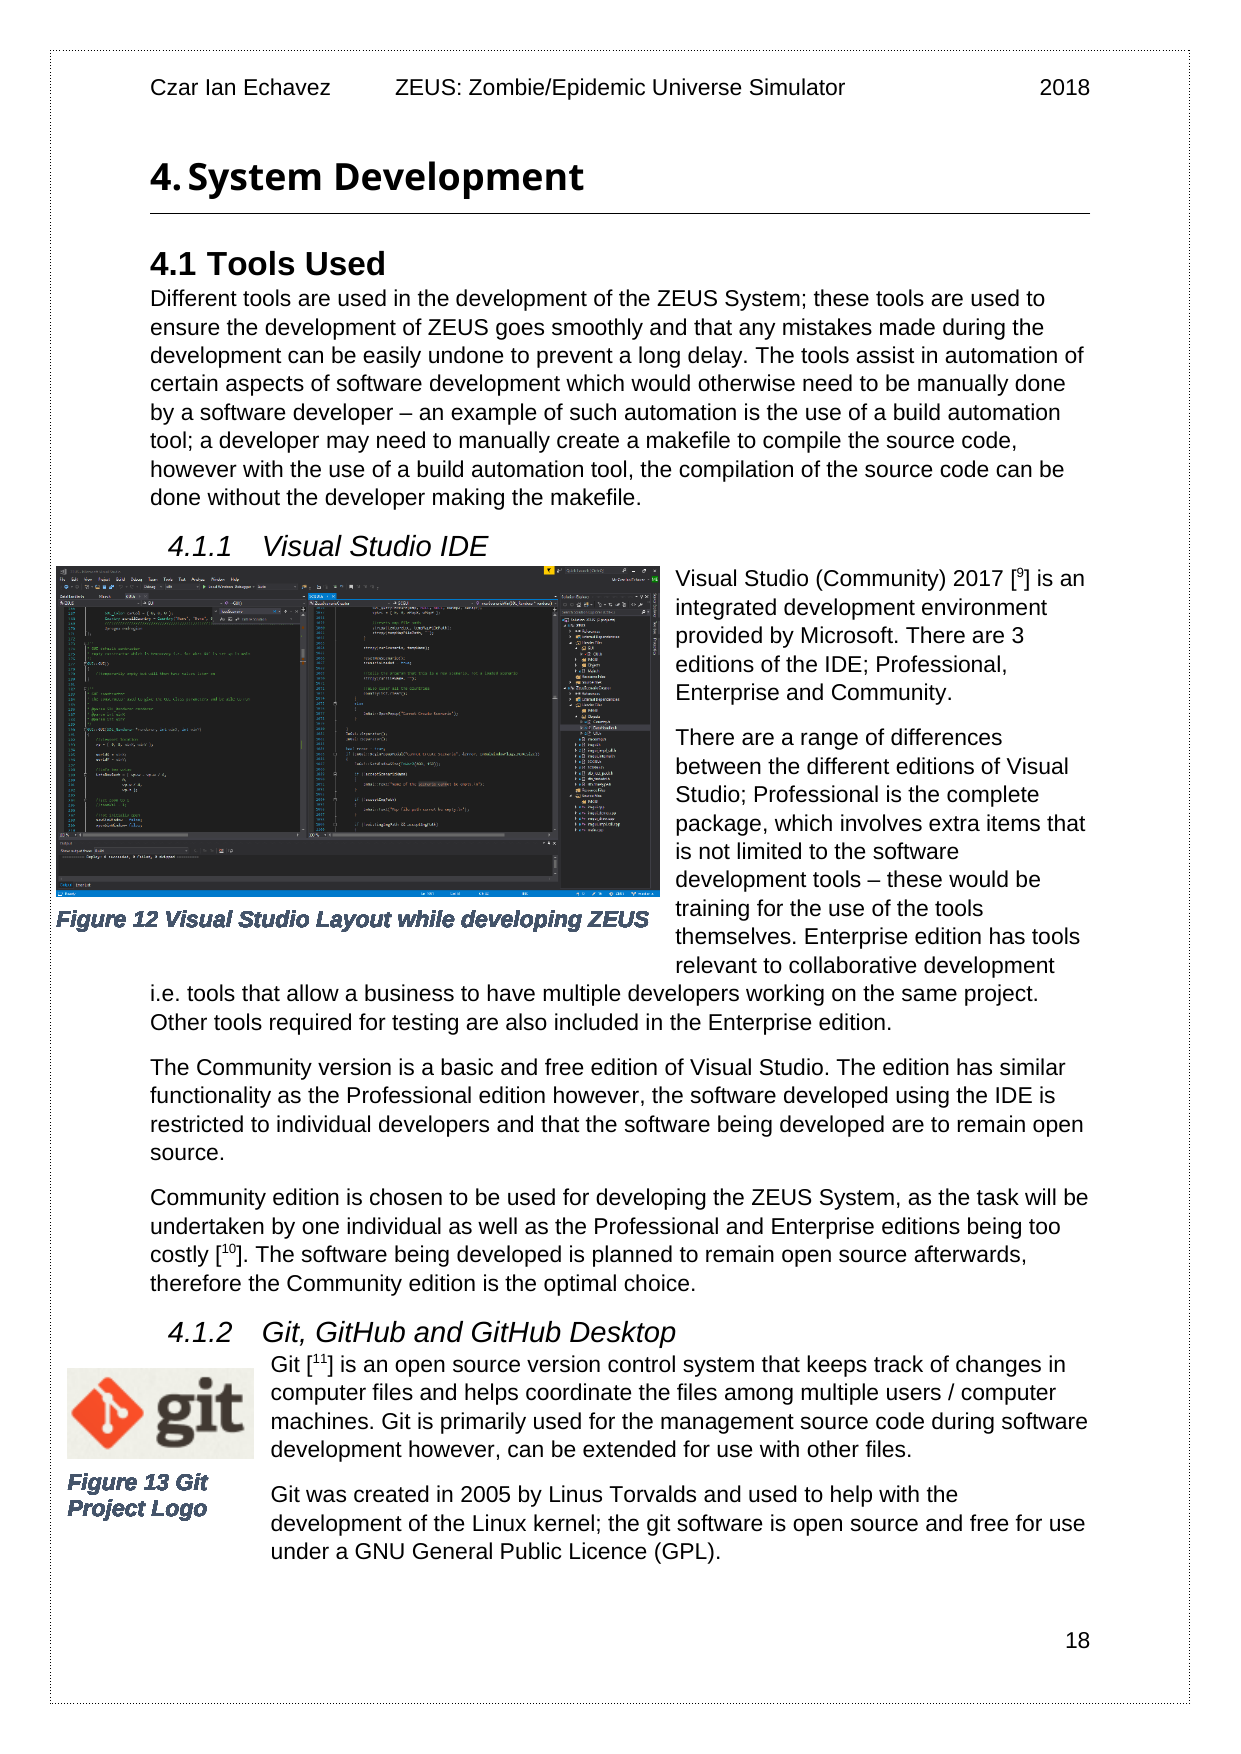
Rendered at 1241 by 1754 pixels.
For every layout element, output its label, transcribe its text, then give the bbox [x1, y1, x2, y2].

text Different tools are used in the development of the ZEUS System; these tools are used to ensure the development of ZEUS goes smoothly and that any mistakes made during the development can be easily undone to prevent a long delay. The tools assist in automation of certain aspects of software development which would otherwise need to be manually done by a software developer – an example of such automation is the use of a build automation tool; a developer may need to manually create a makefile to compile the source code, however with the use of a build automation tool, the compilation of the source code can be done without the developer making the makefile. [150, 285, 1090, 511]
text Visual Studio (Community) 2017 [] is an integrated development environment provided by Microsoft. There are 3 editions of the IDE; Professional, Enterprise and Community. [150, 565, 1090, 706]
picture [56, 566, 660, 897]
subtitle Git, GitHub and GitHub Desktop [168, 1314, 1090, 1348]
subtitle Visual Studio IDE [168, 529, 1090, 563]
text Git [] is an open source version control system that keeps track of changes in computer files and helps coordinate the files among multiple users / computer machines. Git is primarily used for the management source code during software development however, can be extended for use with other files. [150, 1351, 1090, 1462]
picture [67, 1368, 254, 1459]
subtitle System Development [150, 150, 1090, 213]
text Community edition is chosen to be used for developing the ZEUS System, as the task will be undertaken by one individual as well as the Professional and Enterprise editions being too costly []. The software being developed is planned to remain open source afterwards, therefore the Community edition is the optimal choice. [150, 1184, 1090, 1296]
text There are a range of differences between the different editions of Visual Studio; Professional is the complete package, which involves extra items that is not limited to the software development tools – these would be training for the use of the tools themselves. Enterprise edition has tools relevant to collaborative development i.e. tools that allow a business to have multiple developers working on the same project. Other tools required for testing are also included in the Enterprise edition. [150, 724, 1090, 1035]
subtitle Tools Used [150, 244, 1090, 282]
text Git was created in 2005 by Linus Torvalds and used to help with the development of the Linux kernel; the git software is open source and free for use under a GNU General Public Licence (GPL). [150, 1481, 1090, 1564]
text The Community version is a basic and free edition of Visual Studio. The edition has similar functionality as the Professional edition however, the software developed using the IDE is restricted to individual developers and that the software being developed are to remain open source. [150, 1054, 1090, 1165]
